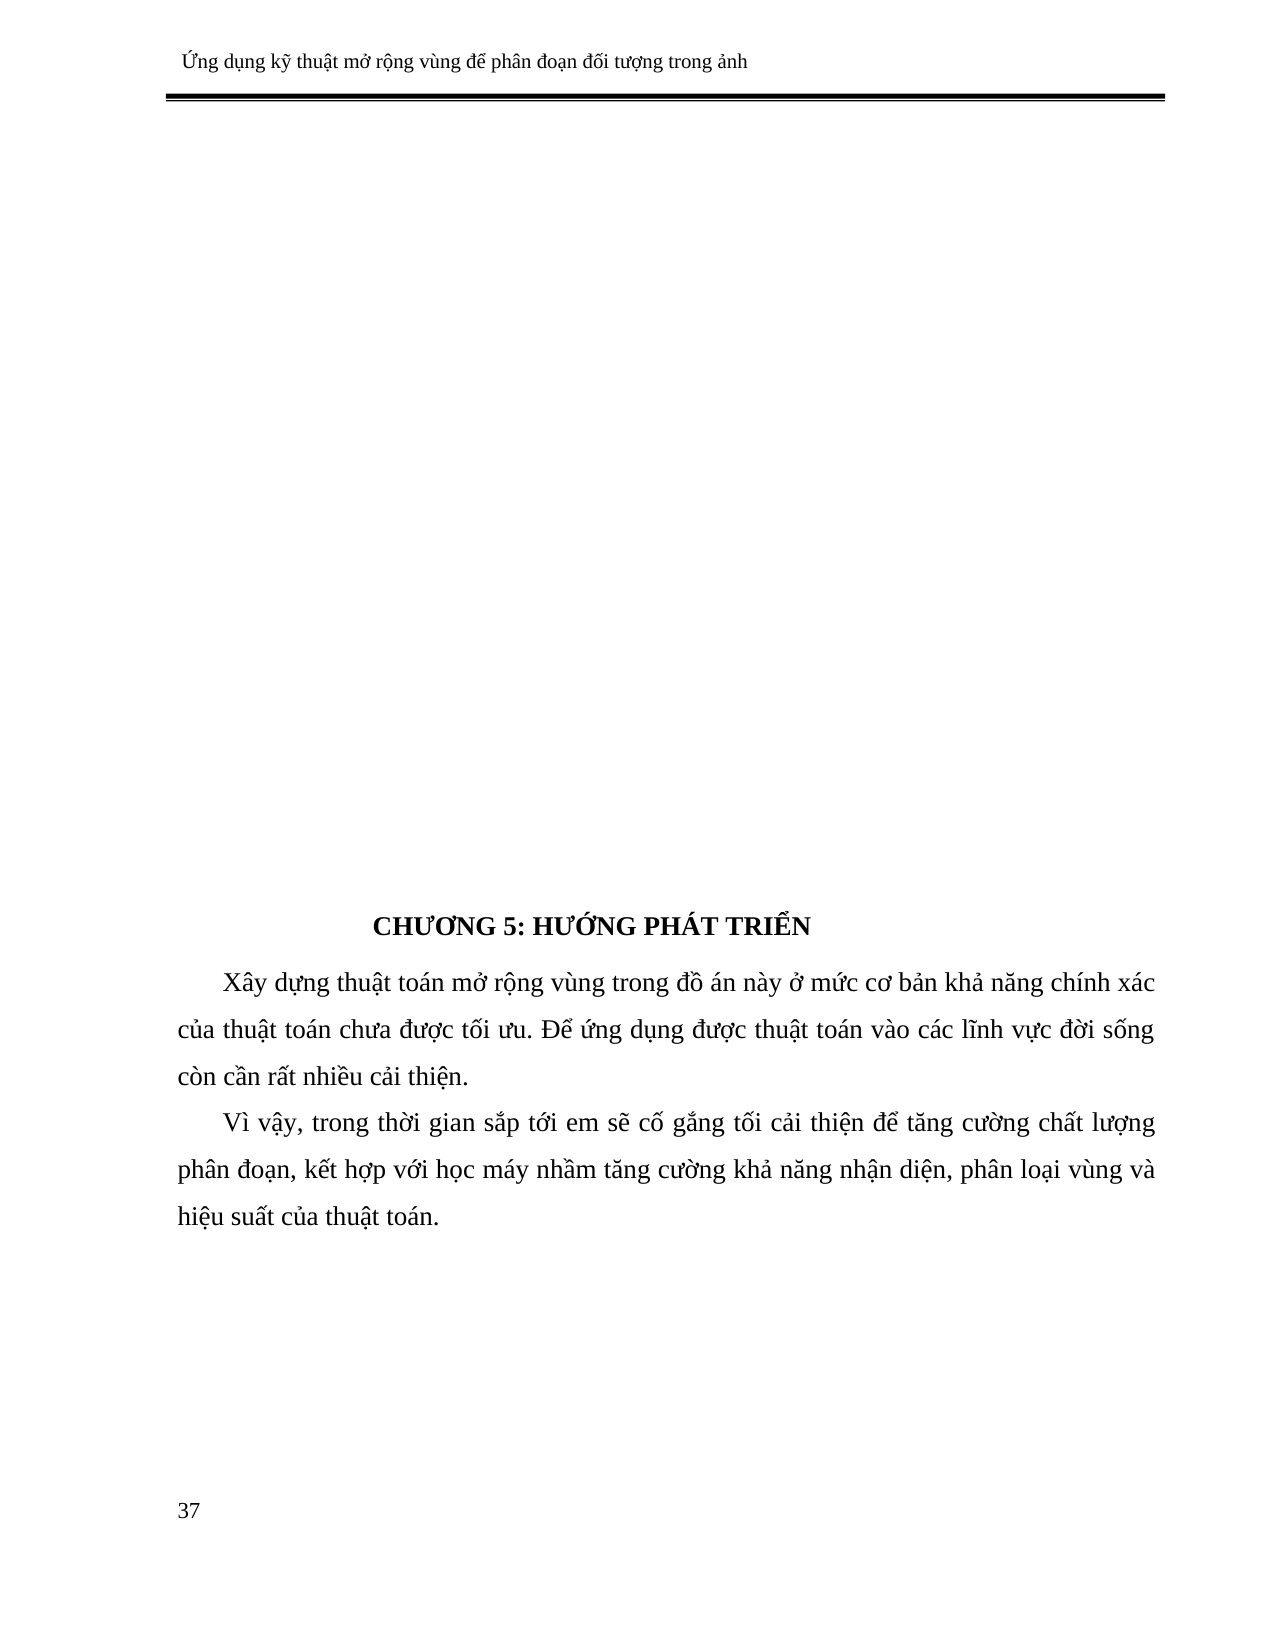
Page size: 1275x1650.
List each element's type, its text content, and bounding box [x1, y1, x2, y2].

text Xây dựng thuật toán mở rộng vùng trong đồ án này ở mức cơ bản khả năng chính xác của thuật toán chưa được tối ưu. Để ứng dụng được thuật toán vào các lĩnh vực đời sống còn cần rất nhiều cải thiện. [177, 966, 1157, 1091]
subtitle CHƯƠNG 5: HƯỚNG PHÁT TRIỂN [222, 910, 961, 941]
text Vì vậy, trong thời gian sắp tới em sẽ cố gắng tối cải thiện để tăng cường chất lượng phân đoạn, kết hợp với học máy nhầm tăng cường khả năng nhận diện, phân loại vùng và hiệu suất của thuật toán. [177, 1106, 1157, 1231]
